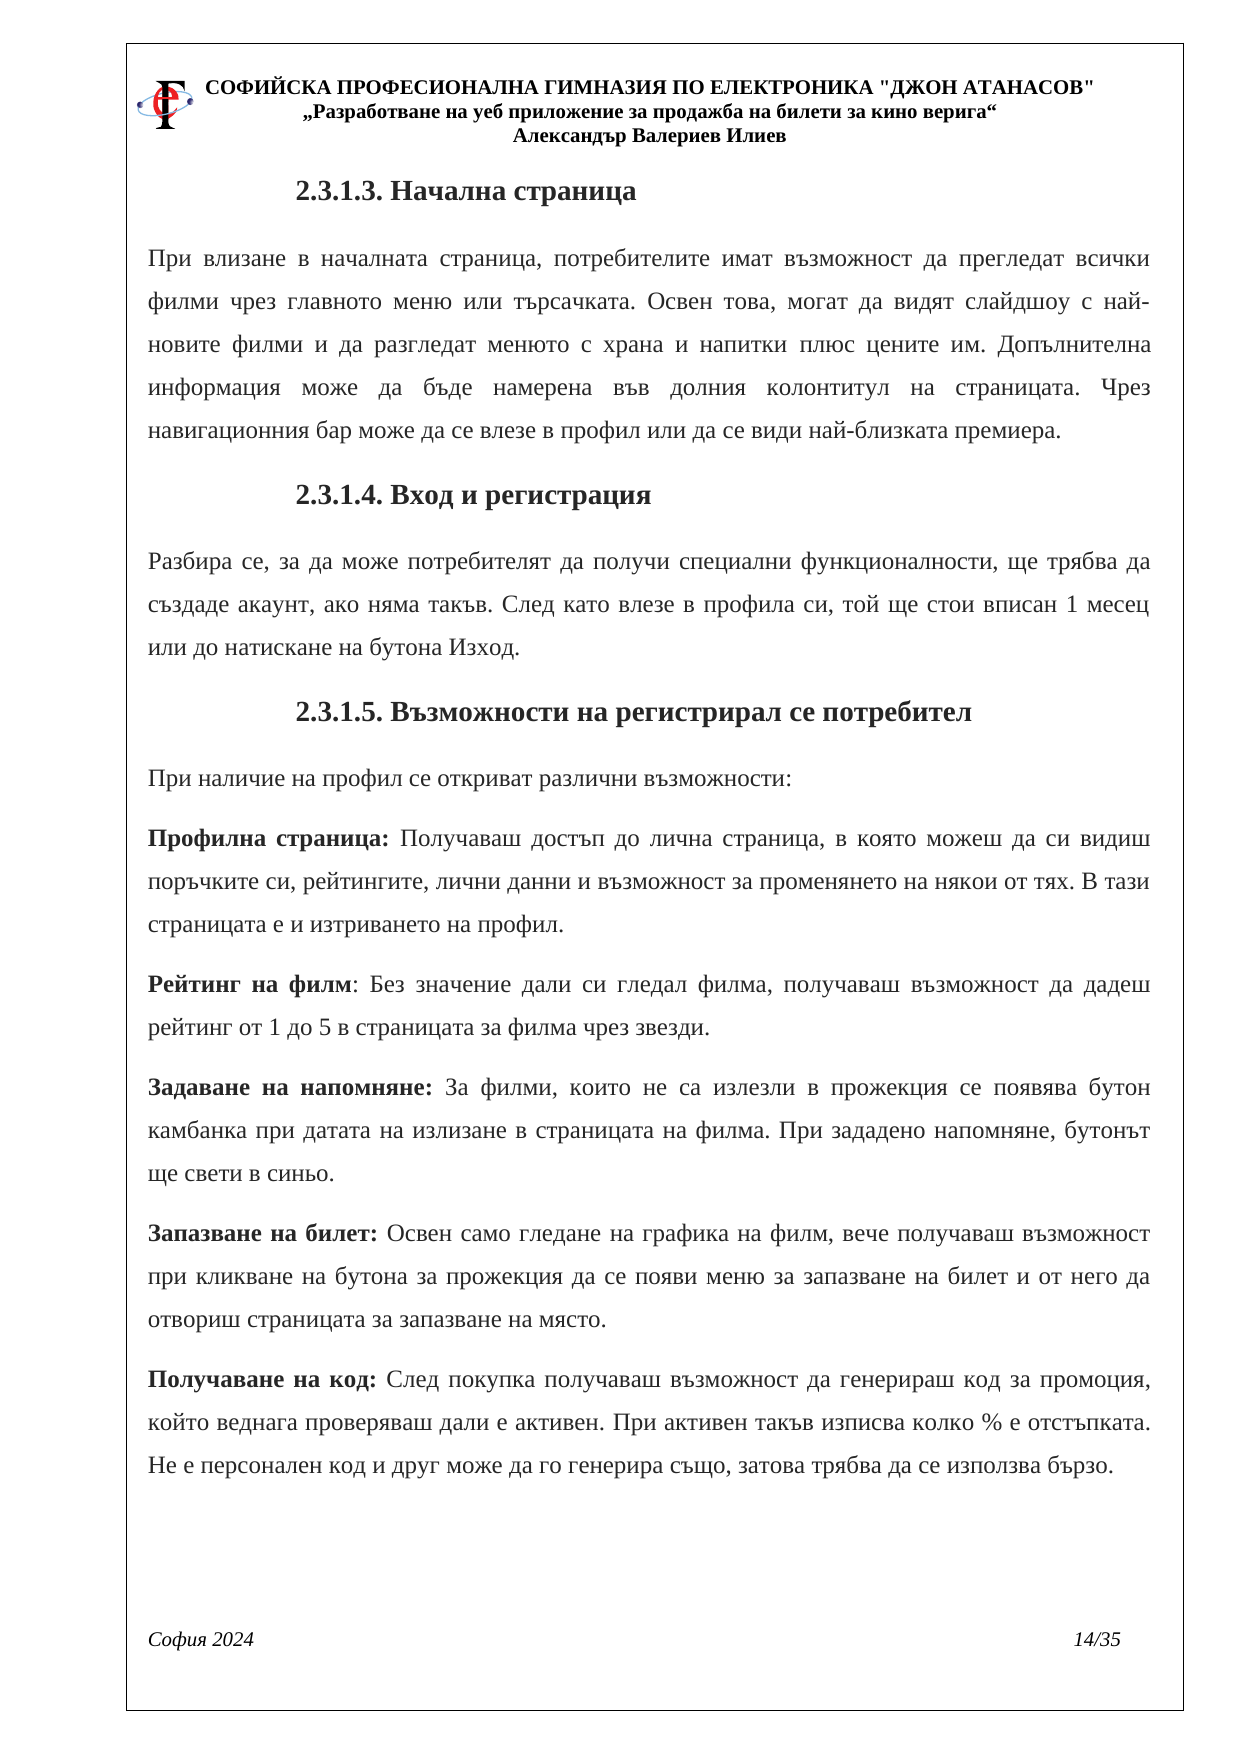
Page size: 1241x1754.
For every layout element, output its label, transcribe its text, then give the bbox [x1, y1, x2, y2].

text Рейтинг на филм: Без значение дали си гледал филма, получаваш възможност да дадеш рейтинг от 1 до 5 в страницата за филма чрез звезди. [148, 969, 1152, 1041]
text Разбира се, за да може потребителят да получи специални функционалности, ще трябва да създаде акаунт, ако няма такъв. След като влезе в профила си, той ще стои вписан 1 месец или до натискане на бутона Изход. [148, 546, 1152, 661]
text При влизане в началната страница, потребителите имат възможност да прегледат всички филми чрез главното меню или търсачката. Освен това, могат да видят слайдшоу с най-новите филми и да разгледат менюто с храна и напитки плюс цените им. Допълнителна информация може да бъде намерена във долния колонтитул на страницата. Чрез навигационния бар може да се влезе в профил или да се види най-близката премиера. [148, 243, 1152, 444]
text При наличие на профил се откриват различни възможности: [148, 763, 1152, 792]
text Получаване на код: След покупка получаваш възможност да генерираш код за промоция, който веднага проверяваш дали е активен. При активен такъв изписва колко % е отстъпката. Не е персонален код и друг може да го генерира също, затова трябва да се използва бързо. [148, 1364, 1152, 1479]
text Задаване на напомняне: За филми, които не са излезли в прожекция се появява бутон камбанка при датата на излизане в страницата на филма. При зададено напомняне, бутонът ще свети в синьо. [148, 1072, 1152, 1187]
subtitle 2.3.1.3. Начална страница [222, 173, 1152, 207]
subtitle 2.3.1.4. Вход и регистрация [222, 477, 1152, 511]
text Профилна страница: Получаваш достъп до лична страница, в която можеш да си видиш поръчките си, рейтингите, лични данни и възможност за променянето на някои от тях. В тази страницата е и изтриването на профил. [148, 823, 1152, 938]
subtitle 2.3.1.5. Възможности на регистрирал се потребител [222, 694, 1152, 728]
text Запазване на билет: Освен само гледане на графика на филм, вече получаваш възможност при кликване на бутона за прожекция да се появи меню за запазване на билет и от него да отвориш страницата за запазване на място. [148, 1218, 1152, 1333]
